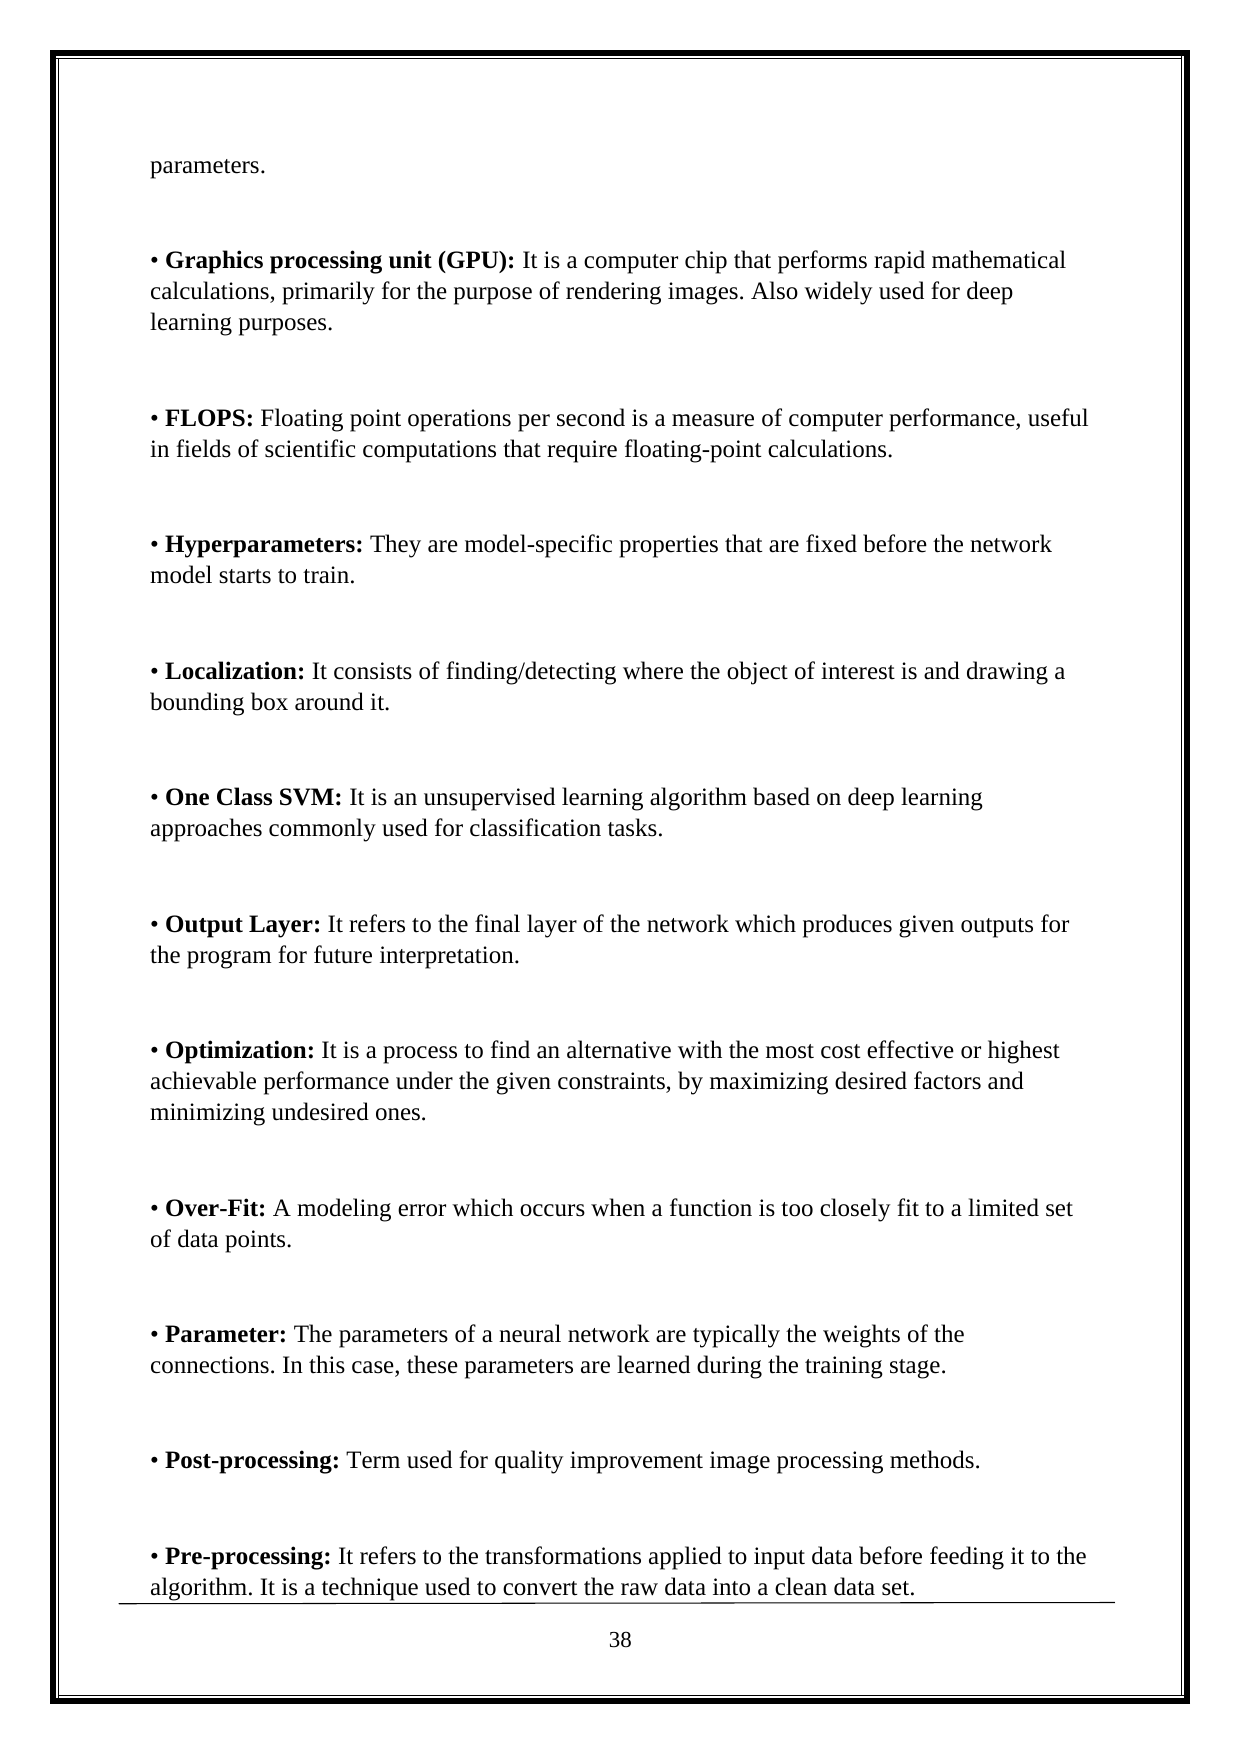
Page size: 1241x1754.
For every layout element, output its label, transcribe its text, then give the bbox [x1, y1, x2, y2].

text • Localization: It consists of finding/detecting where the object of interest is and drawing a bounding box around it. [150, 656, 1090, 716]
text • One Class SVM: It is an unsupervised learning algorithm based on deep learning approaches commonly used for classification tasks. [150, 782, 1090, 842]
text • Hyperparameters: They are model-specific properties that are fixed before the network model starts to train. [150, 529, 1090, 589]
text • Graphics processing unit (GPU): It is a computer chip that performs rapid mathematical calculations, primarily for the purpose of rendering images. Also widely used for deep learning purposes. [150, 245, 1090, 336]
text • Over-Fit: A modeling error which occurs when a function is too closely fit to a limited set of data points. [150, 1193, 1090, 1252]
text • FLOPS: Floating point operations per second is a measure of computer performance, useful in fields of scientific computations that require floating-point calculations. [150, 403, 1090, 463]
text • Output Layer: It refers to the final layer of the network which produces given outputs for the program for future interpretation. [150, 909, 1090, 968]
text • Pre-processing: It refers to the transformations applied to input data before feeding it to the algorithm. It is a technique used to convert the raw data into a clean data set. [150, 1541, 1090, 1601]
text • Post-processing: Term used for quality improvement image processing methods. [150, 1446, 1090, 1474]
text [150, 150, 1090, 179]
text • Optimization: It is a process to find an alternative with the most cost effective or highest achievable performance under the given constraints, by maximizing desired factors and minimizing undesired ones. [150, 1035, 1090, 1126]
text • Parameter: The parameters of a neural network are typically the weights of the connections. In this case, these parameters are learned during the training stage. [150, 1319, 1090, 1379]
